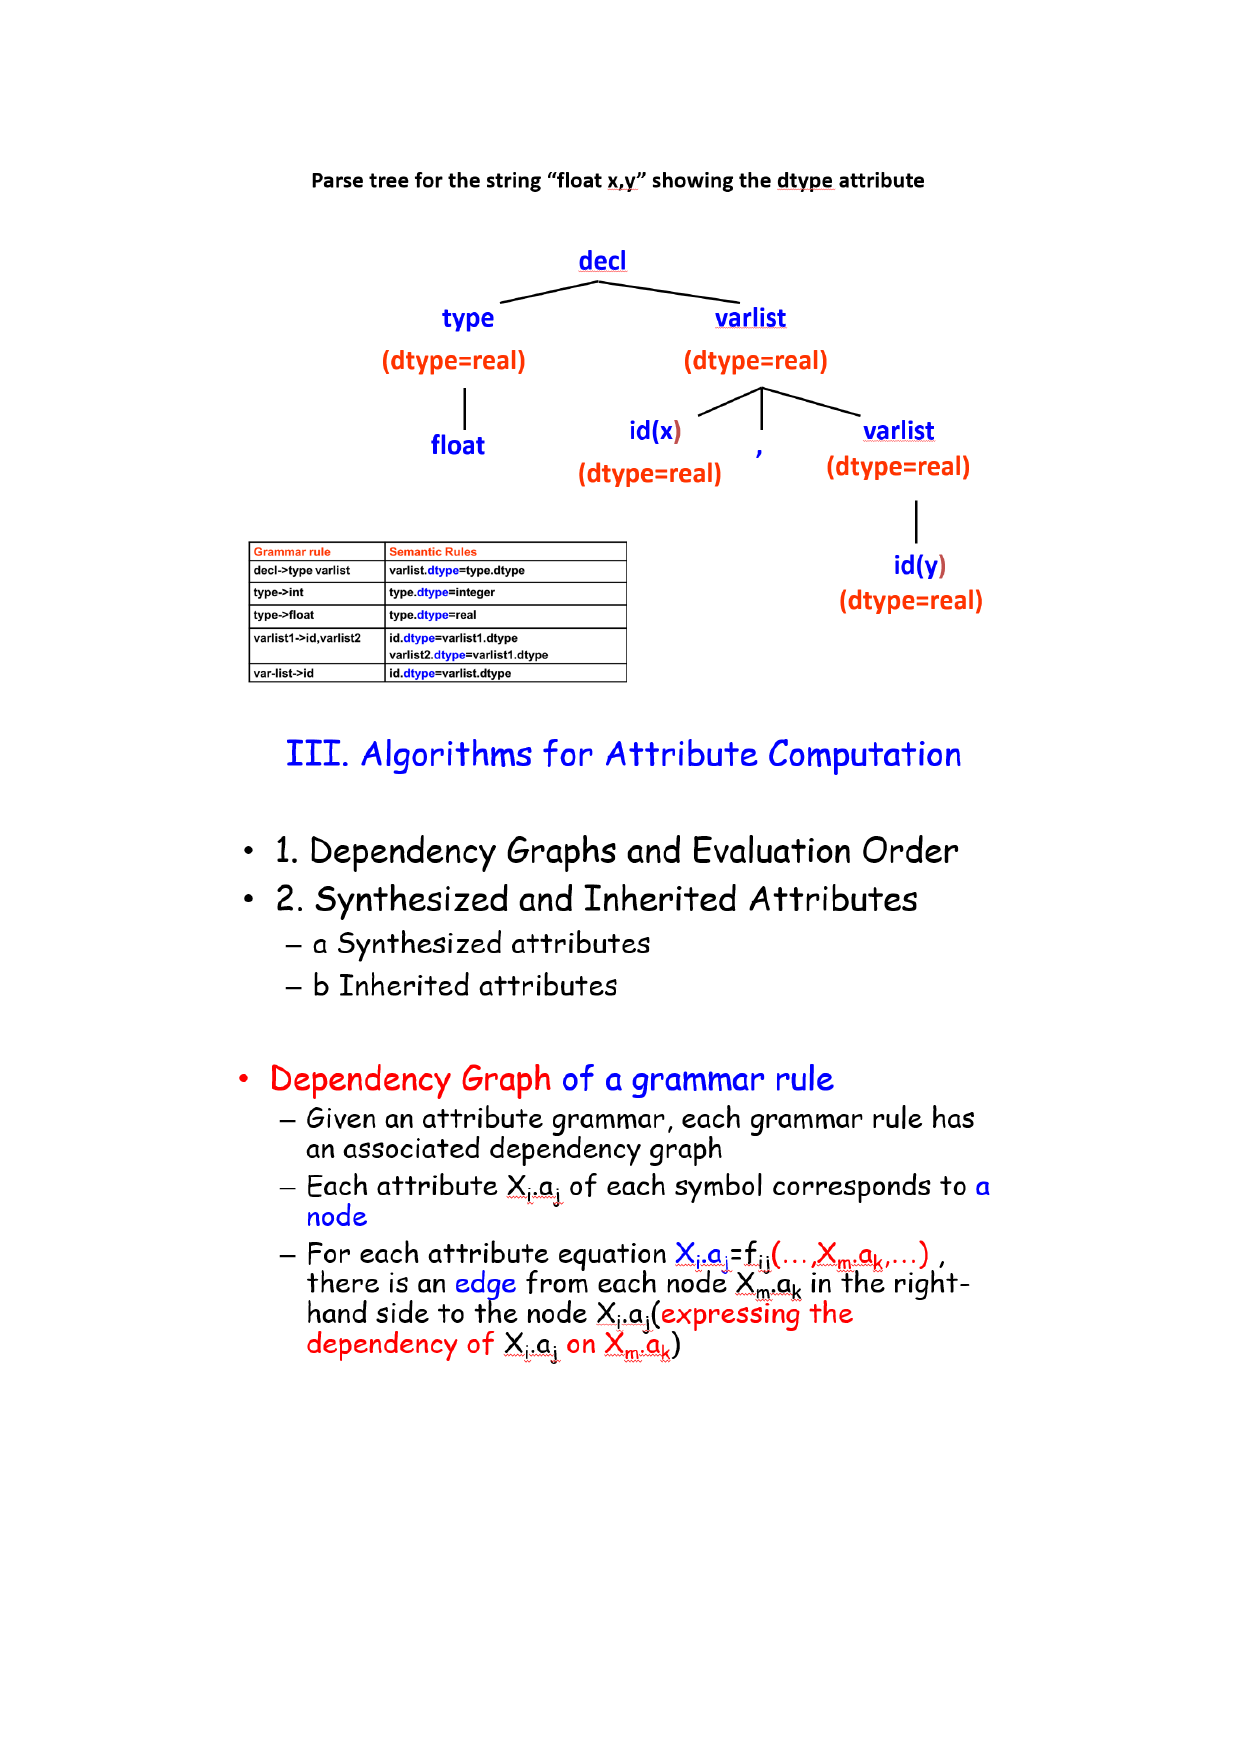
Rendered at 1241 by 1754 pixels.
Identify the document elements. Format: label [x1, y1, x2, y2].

picture [218, 162, 1023, 690]
picture [226, 1039, 1014, 1383]
picture [223, 714, 1017, 1021]
